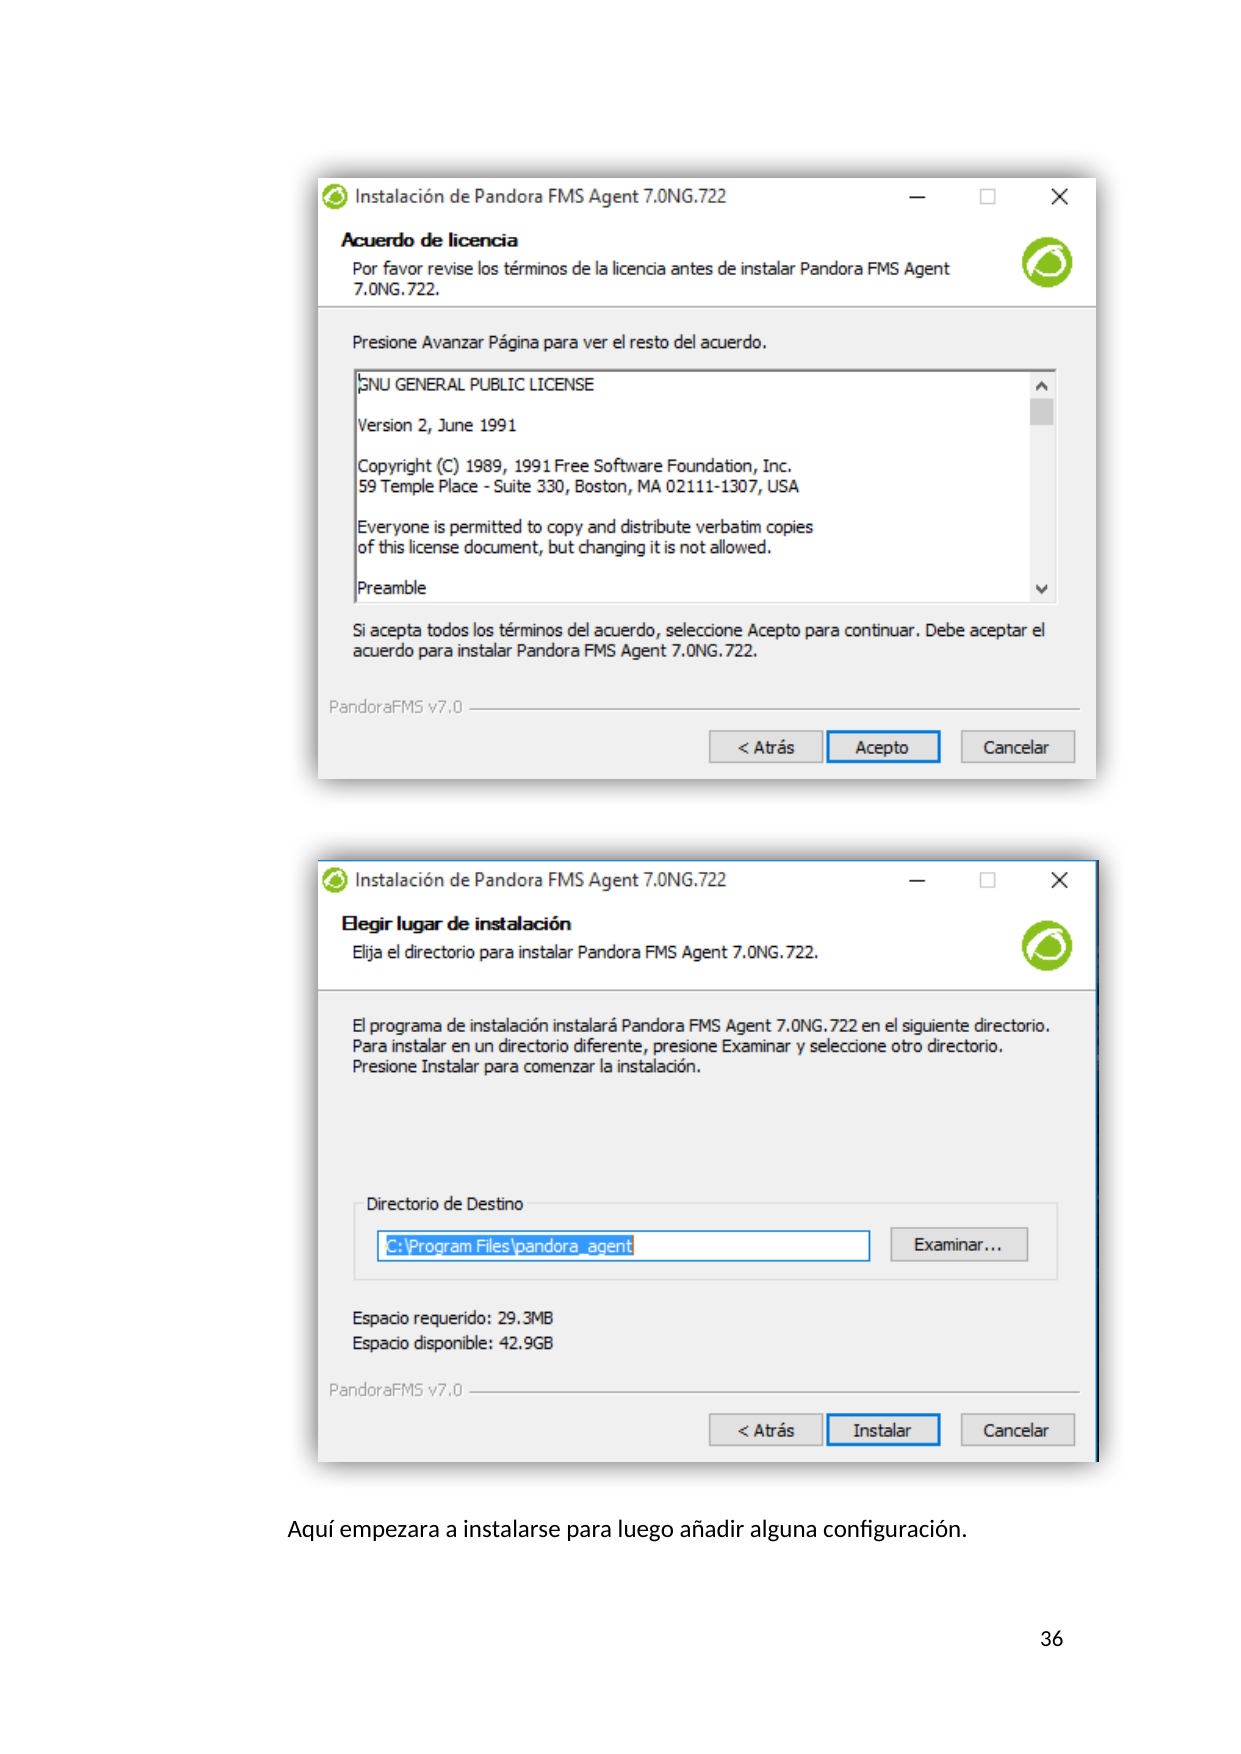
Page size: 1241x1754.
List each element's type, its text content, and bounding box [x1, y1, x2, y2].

text Aquí empezara a instalarse para luego añadir alguna configuración. [287, 1514, 1063, 1544]
picture [318, 178, 1096, 779]
picture [318, 860, 1099, 1462]
